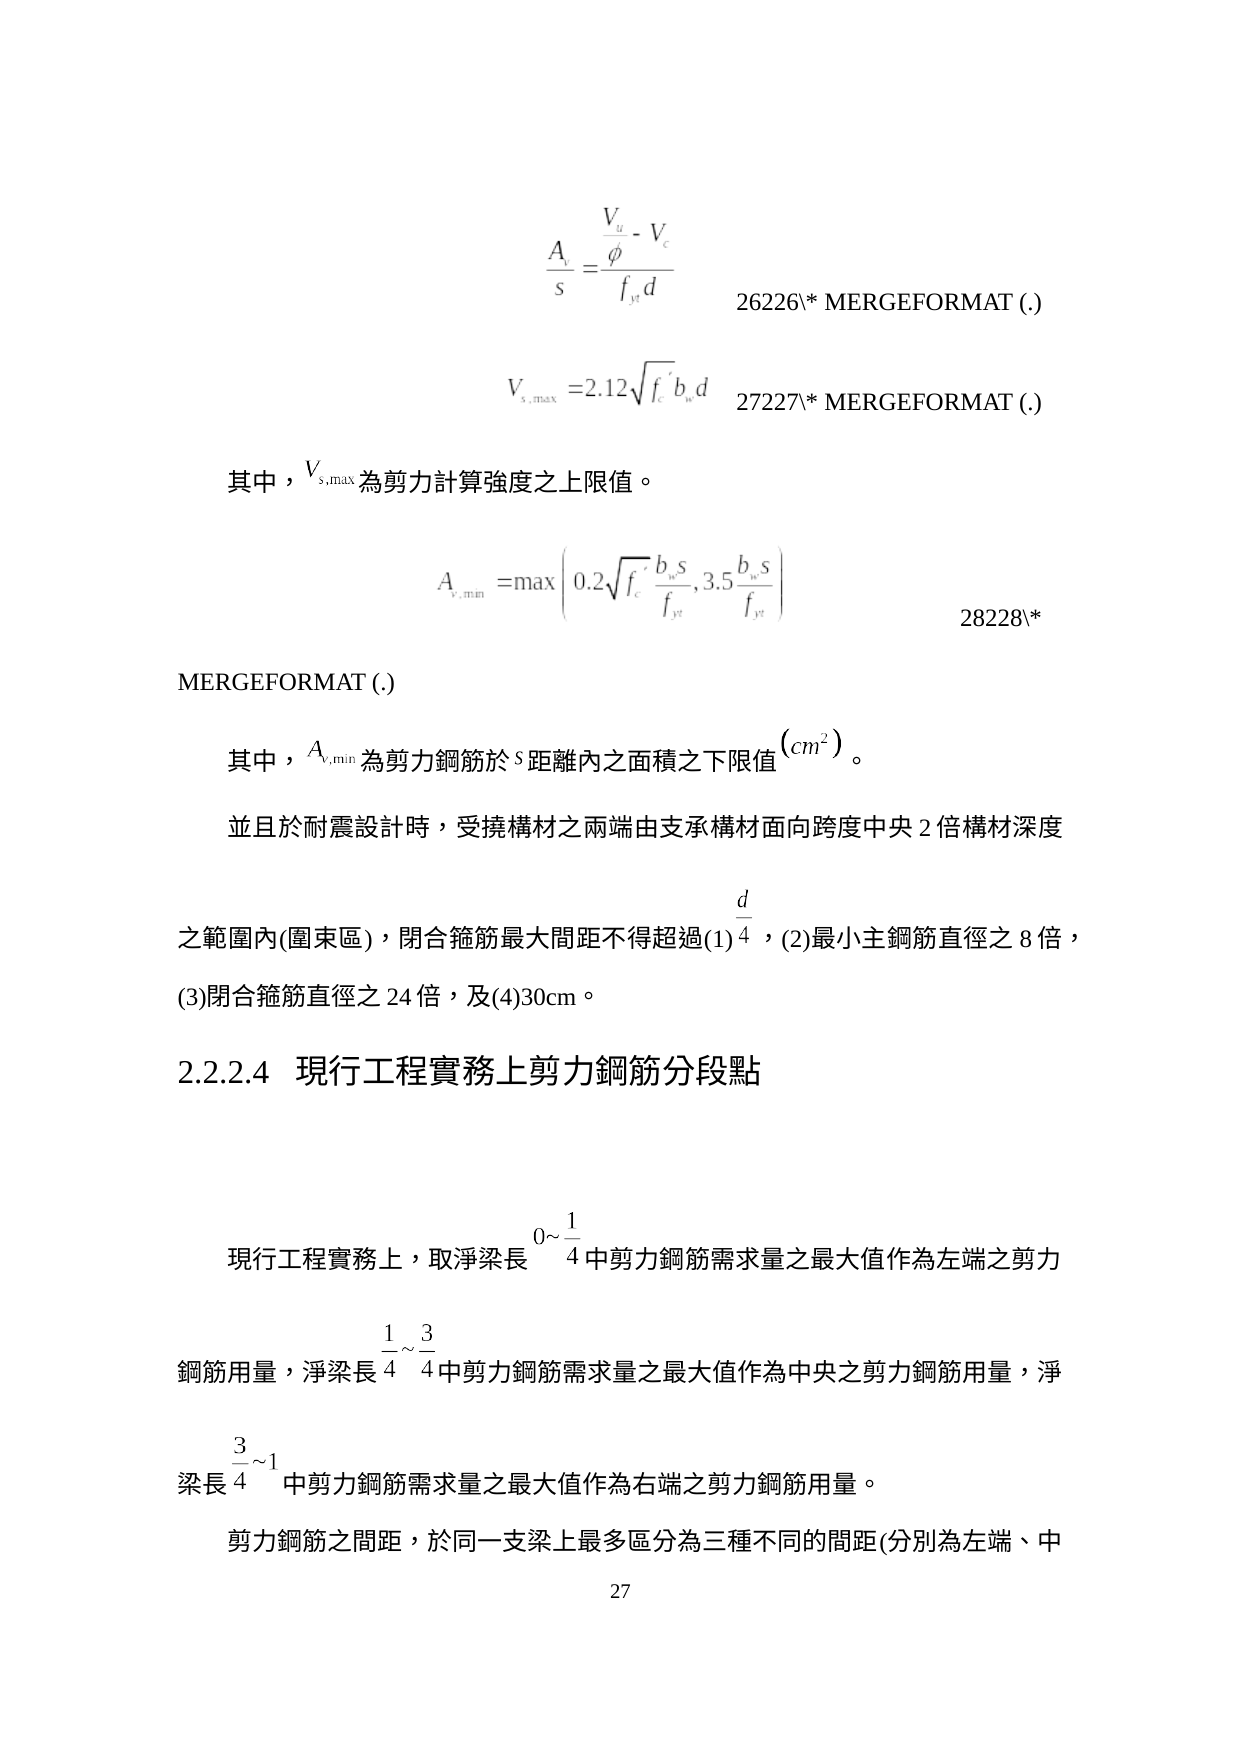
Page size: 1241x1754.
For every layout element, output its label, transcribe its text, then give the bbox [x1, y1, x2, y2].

text 其中，為剪力計算強度之上限值。 [177, 438, 1063, 513]
text 並且於耐震設計時，受撓構材之兩端由支承構材面向跨度中央2倍構材深度之範圍內(圍束區)，閉合箍筋最大間距不得超過(1)，(2)最小主鋼筋直徑之8倍，(3)閉合箍筋直徑之24倍，及(4)30cm。 [177, 807, 1063, 1013]
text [177, 1521, 1063, 1559]
text 其中，為剪力鋼筋於距離內之面積之下限值。 [177, 714, 1063, 789]
subtitle 現行工程實務上剪力鋼筋分段點 [177, 1032, 1063, 1107]
text 現行工程實務上，取淨梁長中剪力鋼筋需求量之最大值作為左端之剪力鋼筋用量，淨梁長中剪力鋼筋需求量之最大值作為中央之剪力鋼筋用量，淨梁長中剪力鋼筋需求量之最大值作為右端之剪力鋼筋用量。 [177, 1203, 1063, 1503]
